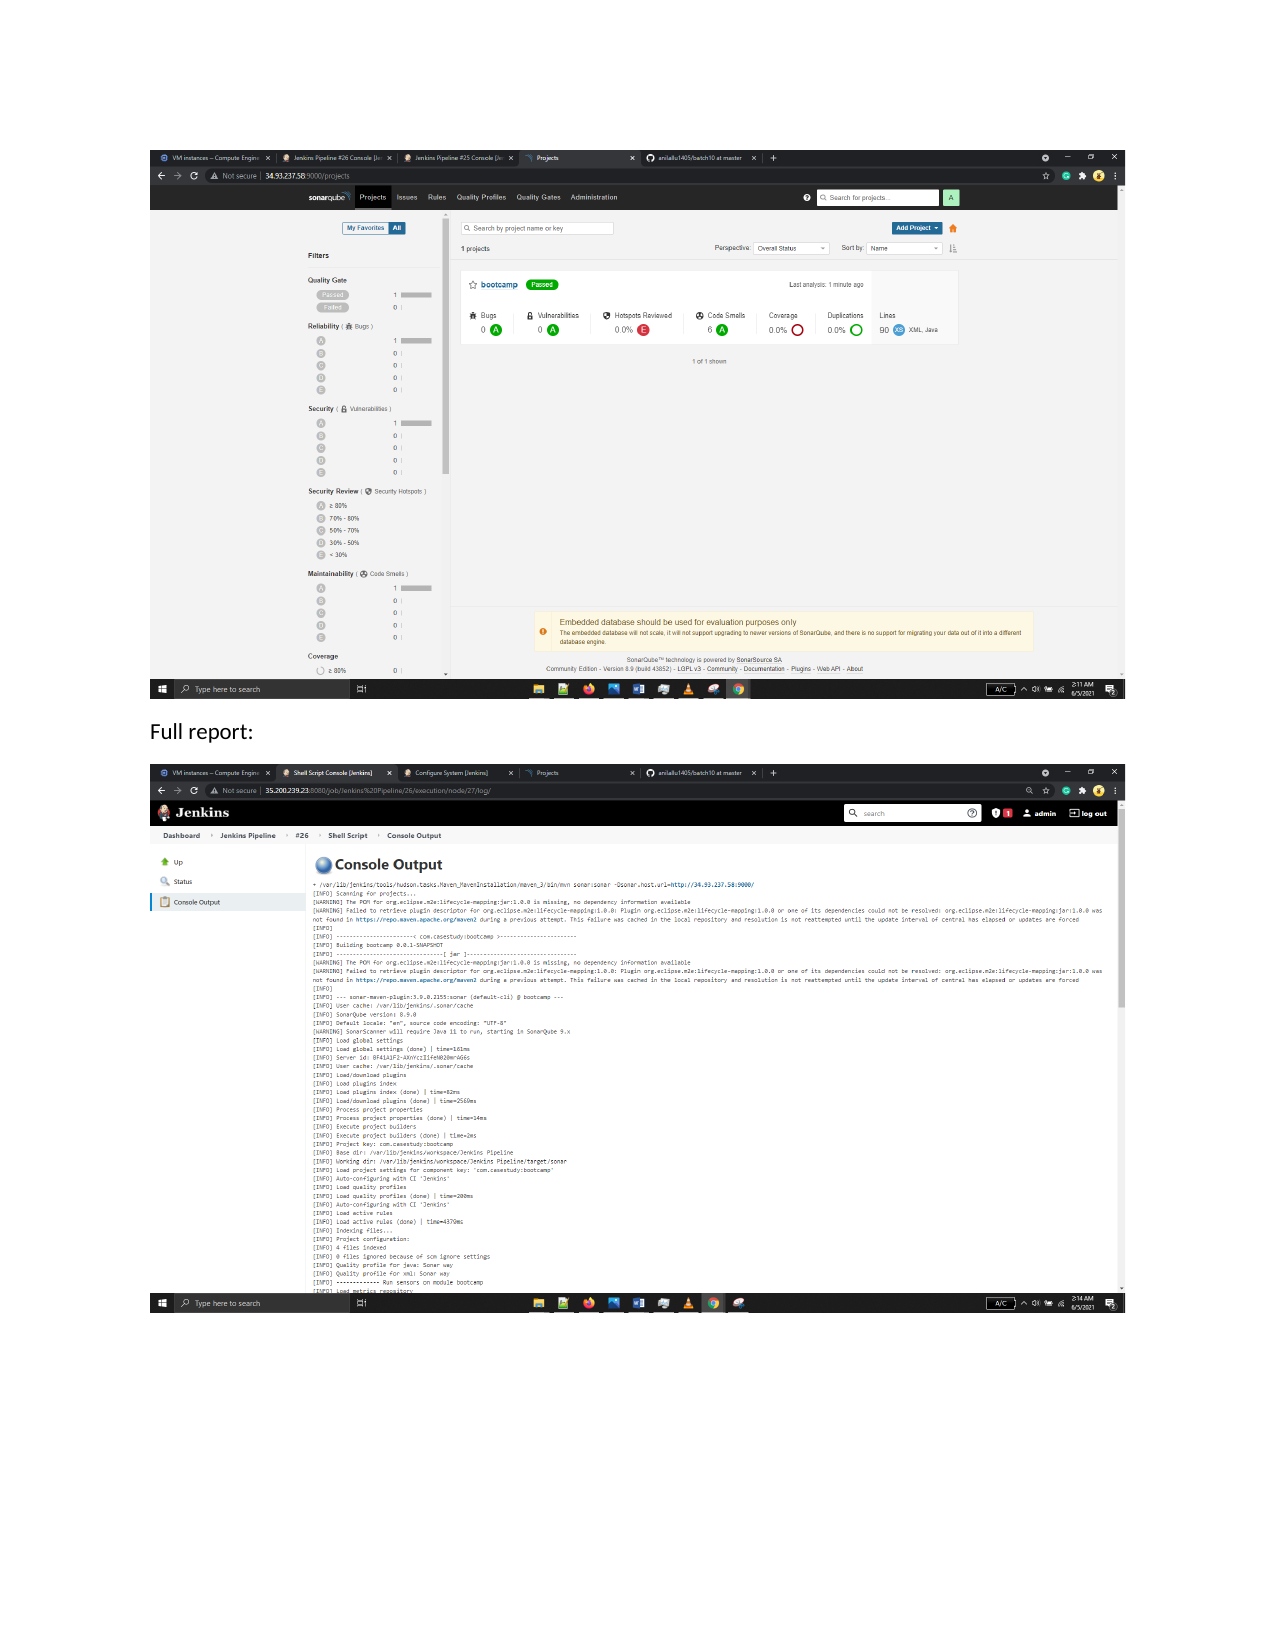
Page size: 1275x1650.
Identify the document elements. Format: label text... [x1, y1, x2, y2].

picture [150, 764, 1125, 1313]
text Full report: [150, 717, 1125, 745]
picture [150, 150, 1125, 699]
